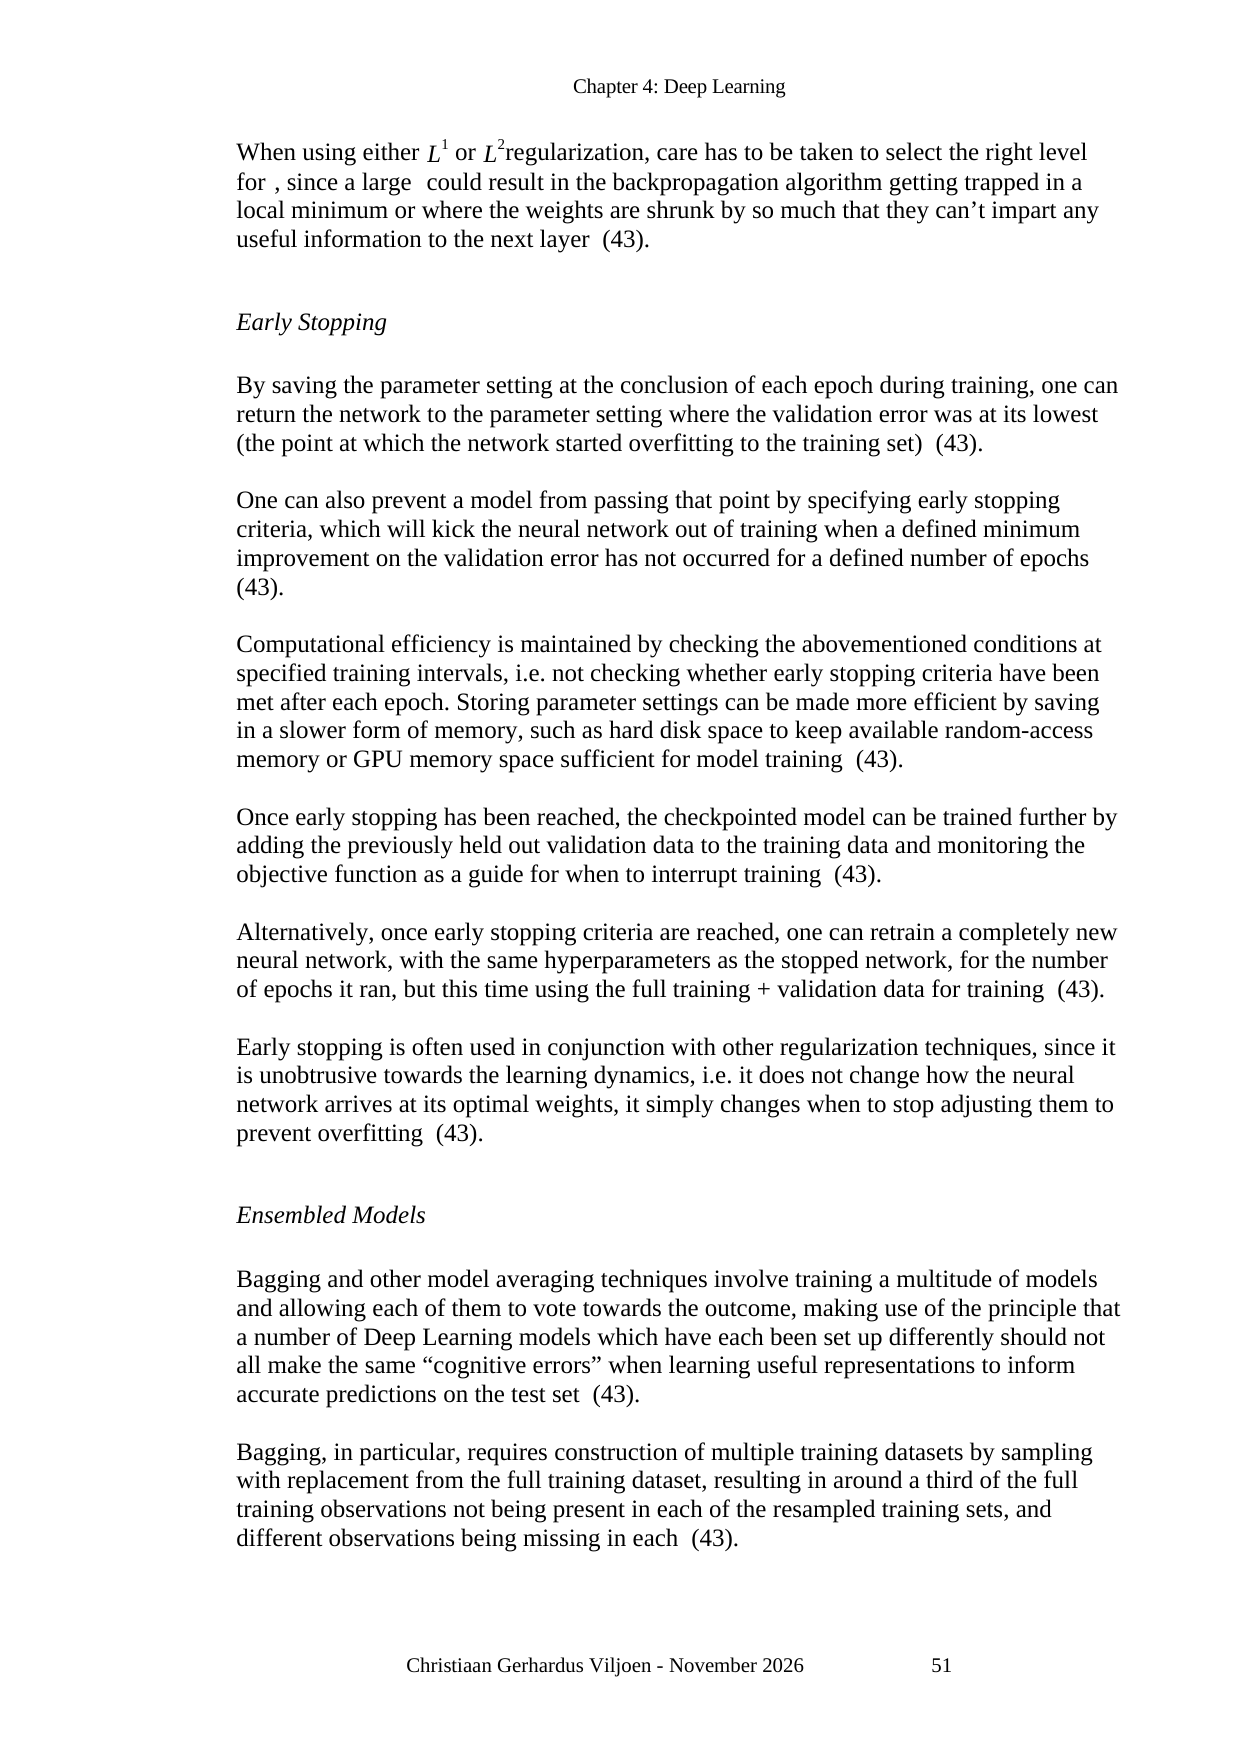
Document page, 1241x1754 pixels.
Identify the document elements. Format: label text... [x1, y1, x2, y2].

text Bagging and other model averaging techniques involve training a multitude of models and allowing each of them to vote towards the outcome, making use of the principle that a number of Deep Learning models which have each been set up differently should not all make the same “cognitive errors” when learning useful representations to inform accurate predictions on the test set . [236, 1264, 1122, 1408]
subtitle Early Stopping [236, 307, 1122, 335]
text Bagging, in particular, requires construction of multiple training datasets by sampling with replacement from the full training dataset, resulting in around a third of the full training observations not being present in each of the resampled training sets, and different observations being missing in each . [236, 1437, 1122, 1552]
text Computational efficiency is maintained by checking the abovementioned conditions at specified training intervals, i.e. not checking whether early stopping criteria have been met after each epoch. Storing parameter settings can be made more efficient by saving in a slower form of memory, such as hard disk space to keep available random-access memory or GPU memory space sufficient for model training . [236, 629, 1122, 773]
text Early stopping is often used in conjunction with other regularization techniques, since it is unobtrusive towards the learning dynamics, i.e. it does not change how the neural network arrives at its optimal weights, it simply changes when to stop adjusting them to prevent overfitting . [236, 1032, 1122, 1147]
subtitle Ensembled Models [236, 1200, 1122, 1229]
text Alternatively, once early stopping criteria are reached, one can retrain a completely new neural network, with the same hyperparameters as the stopped network, for the number of epochs it ran, but this time using the full training + validation data for training . [236, 917, 1122, 1003]
text When using either or regularization, care has to be taken to select the right level for , since a large could result in the backpropagation algorithm getting trapped in a local minimum or where the weights are shrunk by so much that they can’t impart any useful information to the next layer . [236, 135, 1122, 253]
text By saving the parameter setting at the conclusion of each epoch during training, one can return the network to the parameter setting where the validation error was at its lowest (the point at which the network started overfitting to the training set) . [236, 370, 1122, 457]
text Once early stopping has been reached, the checkpointed model can be trained further by adding the previously held out validation data to the training data and monitoring the objective function as a guide for when to interrupt training . [236, 802, 1122, 888]
text One can also prevent a model from passing that point by specifying early stopping criteria, which will kick the neural network out of training when a defined minimum improvement on the validation error has not occurred for a defined number of epochs . [236, 485, 1122, 600]
